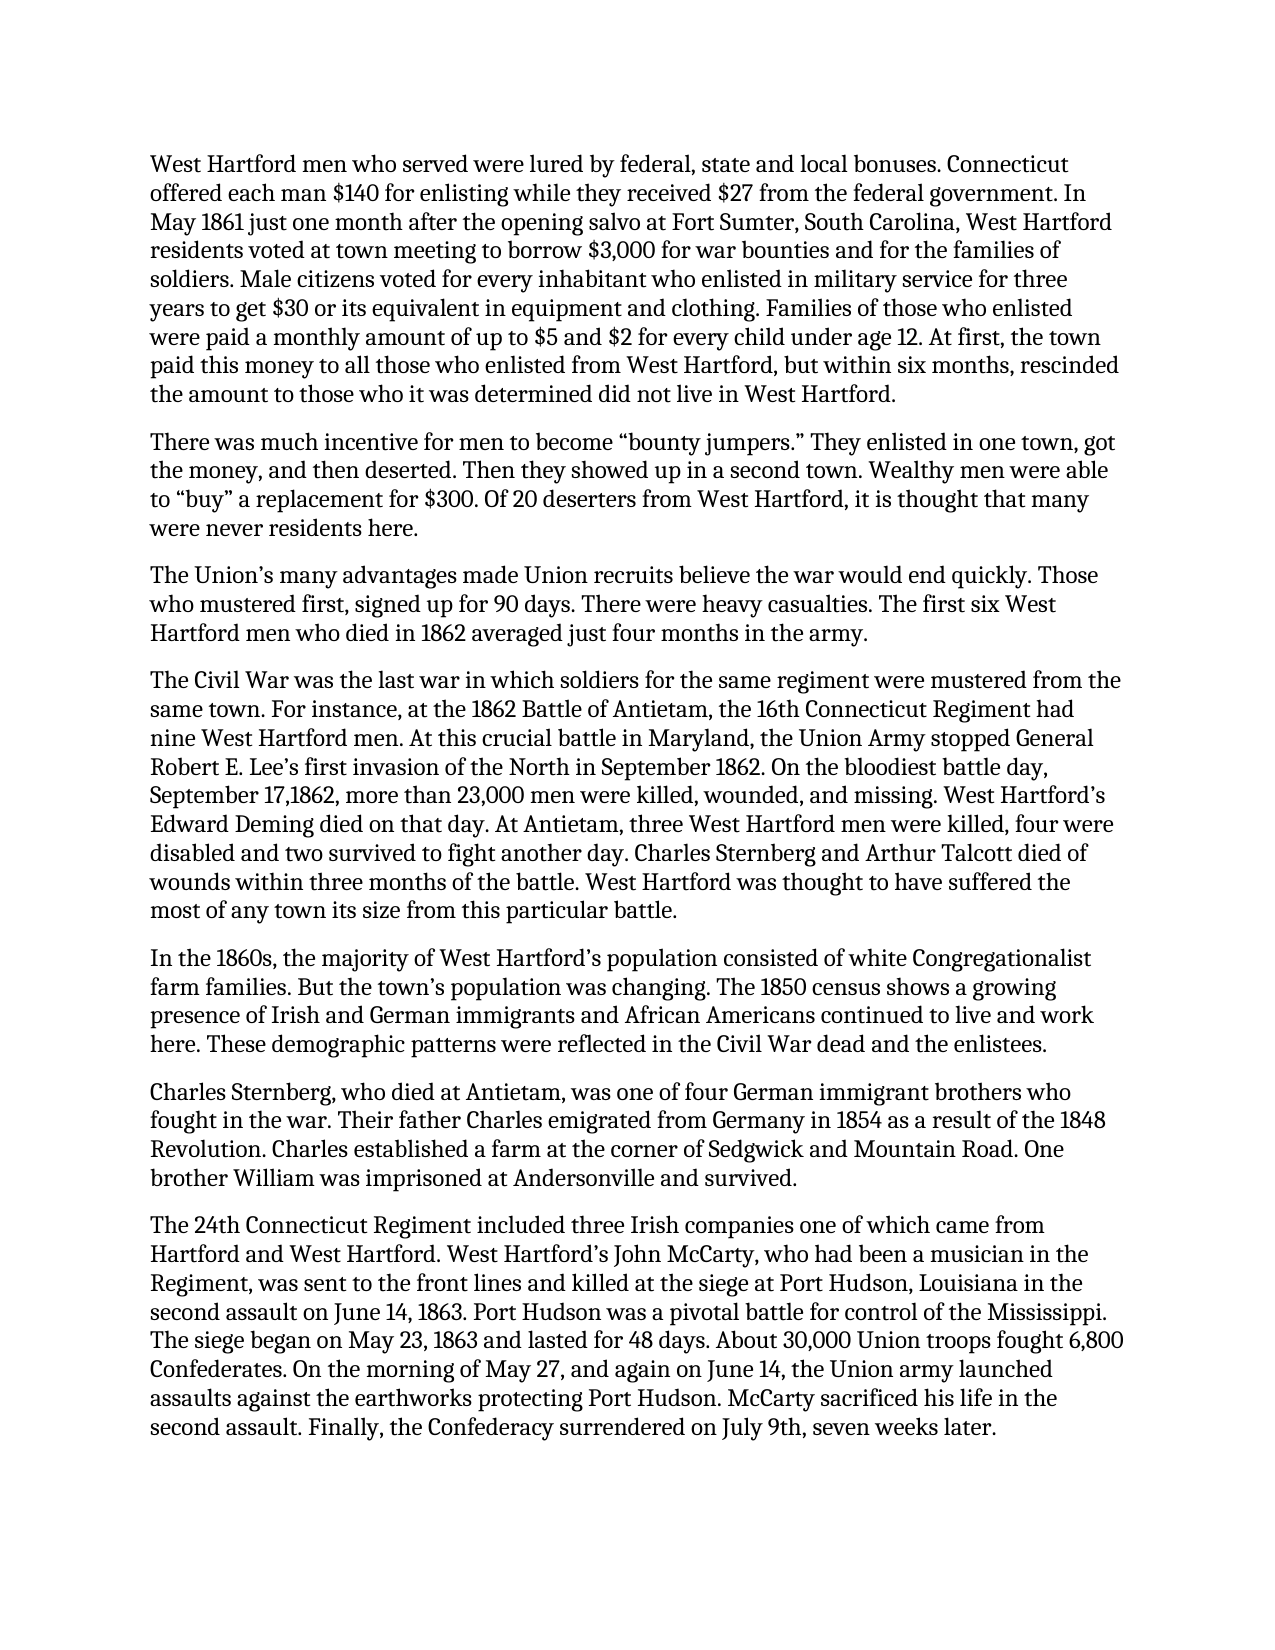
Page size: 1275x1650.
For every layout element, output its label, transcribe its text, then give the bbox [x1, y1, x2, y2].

text The Union’s many advantages made Union recruits believe the war would end quickly. Those who mustered first, signed up for 90 days. There were heavy casualties. The first six West Hartford men who died in 1862 averaged just four months in the army. [150, 561, 1125, 647]
text Charles Sternberg, who died at Antietam, was one of four German immigrant brothers who fought in the war. Their father Charles emigrated from Germany in 1854 as a result of the 1848 Revolution. Charles established a farm at the corner of Sedgwick and Mountain Road. One brother William was imprisoned at Andersonville and survived. [150, 1077, 1125, 1192]
text The Civil War was the last war in which soldiers for the same regiment were mustered from the same town. For instance, at the 1862 Battle of Antietam, the 16th Connecticut Regiment had nine West Hartford men. At this crucial battle in Maryland, the Union Army stopped General Robert E. Lee’s first invasion of the North in September 1862. On the bloodiest battle day, September 17,1862, more than 23,000 men were killed, wounded, and missing. West Hartford’s Edward Deming died on that day. At Antietam, three West Hartford men were killed, four were disabled and two survived to fight another day. Charles Sternberg and Arthur Talcott died of wounds within three months of the battle. West Hartford was thought to have suffered the most of any town its size from this particular battle. [150, 666, 1125, 925]
text There was much incentive for men to become “bounty jumpers.” They enlisted in one town, got the money, and then deserted. Then they showed up in a second town. Wealthy men were able to “buy” a replacement for $300. Of 20 deserters from West Hartford, it is thought that many were never residents here. [150, 427, 1125, 542]
text The 24th Connecticut Regiment included three Irish companies one of which came from Hartford and West Hartford. West Hartford’s John McCarty, who had been a musician in the Regiment, was sent to the front lines and killed at the siege at Port Hudson, Louisiana in the second assault on June 14, 1863. Port Hudson was a pivotal battle for control of the Mississippi. The siege began on May 23, 1863 and lasted for 48 days. About 30,000 Union troops fought 6,800 Confederates. On the morning of May 27, and again on June 14, the Union army launched assaults against the earthworks protecting Port Hudson. McCarty sacrificed his life in the second assault. Finally, the Confederacy surrendered on July 9th, seven weeks later. [150, 1211, 1125, 1441]
text In the 1860s, the majority of West Hartford’s population consisted of white Congregationalist farm families. But the town’s population was changing. The 1850 census shows a growing presence of Irish and German immigrants and African Americans continued to live and work here. These demographic patterns were reflected in the Civil War dead and the enlistees. [150, 944, 1125, 1059]
text West Hartford men who served were lured by federal, state and local bonuses. Connecticut offered each man $140 for enlisting while they received $27 from the federal government. In May 1861 just one month after the opening salvo at Fort Sumter, South Carolina, West Hartford residents voted at town meeting to borrow $3,000 for war bounties and for the families of soldiers. Male citizens voted for every inhabitant who enlisted in military service for three years to get $30 or its equivalent in equipment and clothing. Families of those who enlisted were paid a monthly amount of up to $5 and $2 for every child under age 12. At first, the town paid this money to all those who enlisted from West Hartford, but within six months, rescinded the amount to those who it was determined did not live in West Hartford. [150, 150, 1125, 409]
